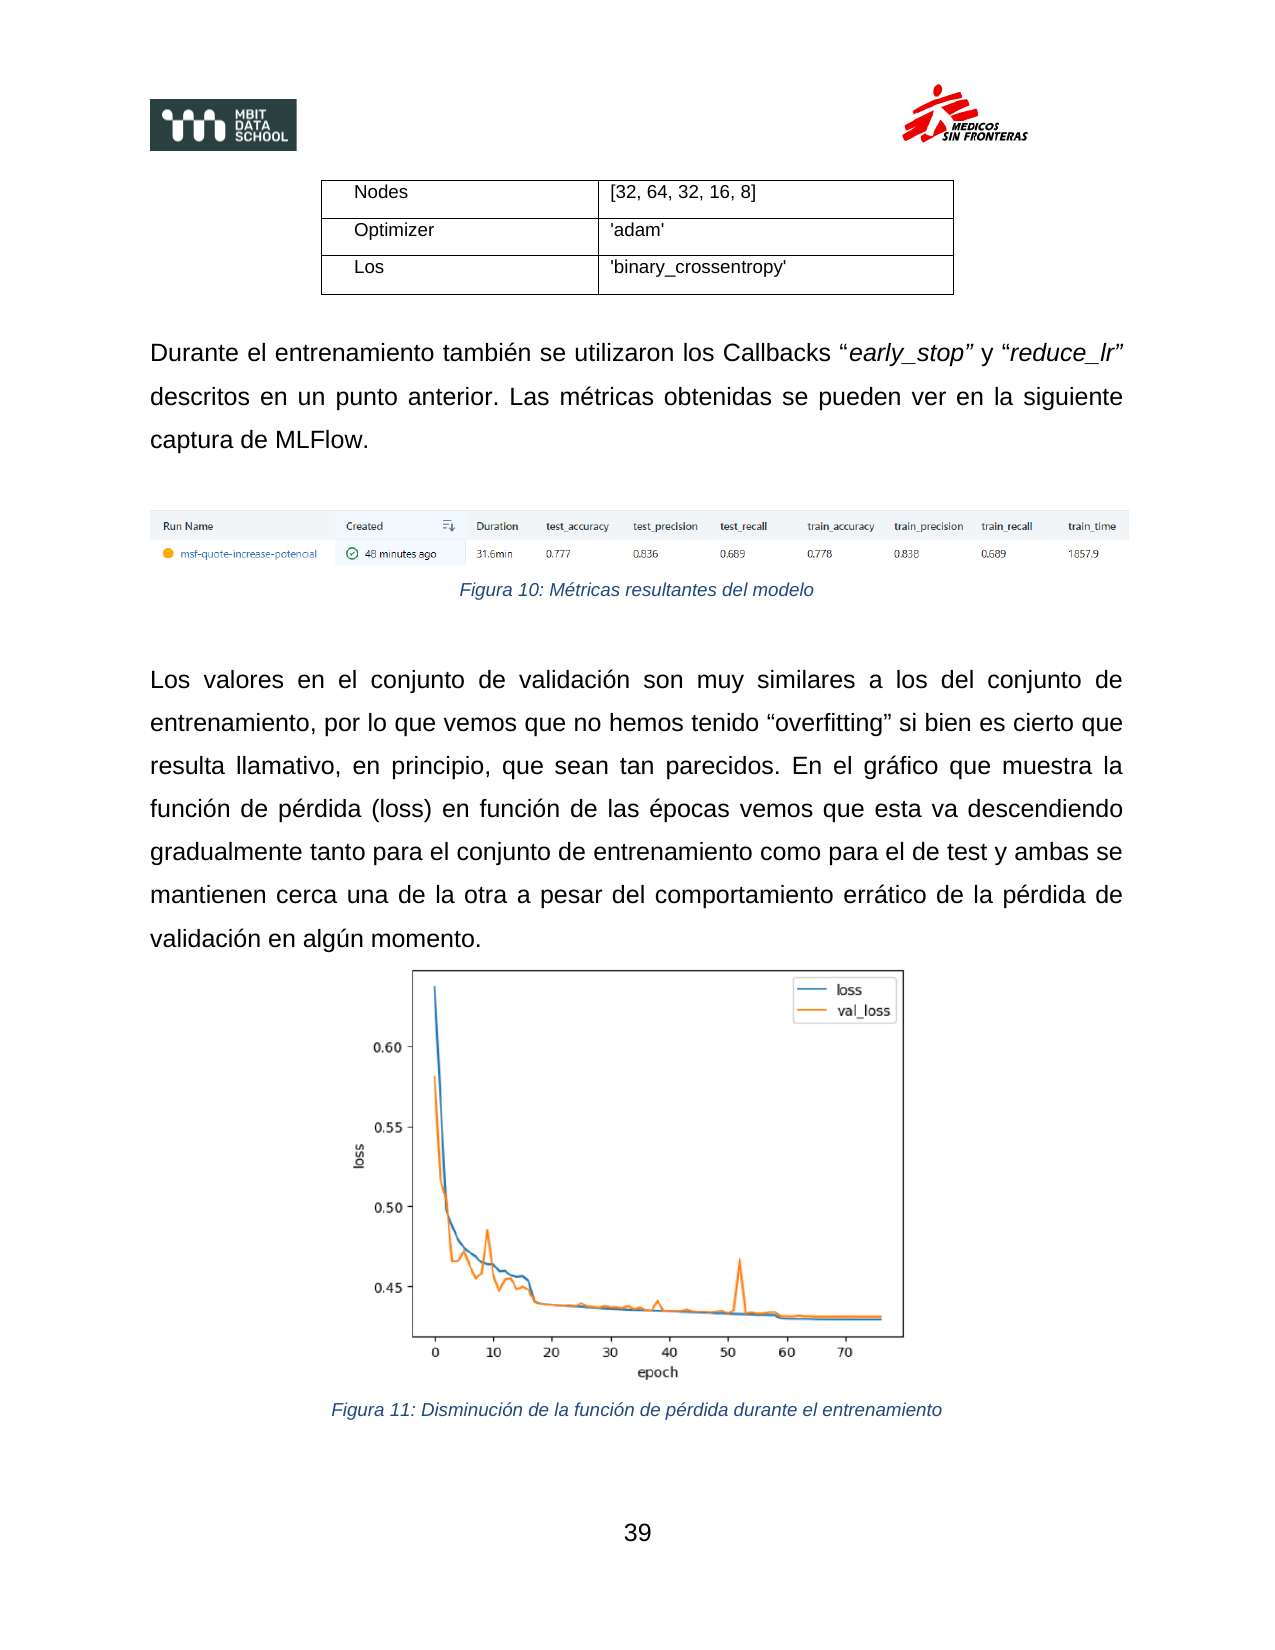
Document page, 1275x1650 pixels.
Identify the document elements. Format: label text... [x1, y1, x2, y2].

table_cell Optimizer [322, 219, 598, 255]
picture [893, 75, 1036, 151]
picture [340, 966, 935, 1385]
table_cell 'binary_crossentropy' [599, 256, 953, 294]
text Figura 10: Métricas resultantes del modelo [150, 579, 1125, 601]
picture [150, 510, 1129, 565]
text Figura 11: Disminución de la función de pérdida durante el entrenamiento [150, 1399, 1125, 1421]
picture [150, 99, 297, 151]
text Durante el entrenamiento también se utilizaron los Callbacks “early_stop” y “reduce_lr” descritos en un punto anterior. Las métricas obtenidas se pueden ver en la siguiente captura de MLFlow. [150, 338, 1125, 453]
table_cell Nodes [322, 181, 598, 217]
table_cell [32, 64, 32, 16, 8] [599, 181, 953, 217]
table_cell Los [322, 256, 598, 294]
table_cell 'adam' [599, 219, 953, 255]
text Los valores en el conjunto de validación son muy similares a los del conjunto de entrenamiento, por lo que vemos que no hemos tenido “overfitting” si bien es cierto que resulta llamativo, en principio, que sean tan parecidos. En el gráfico que muestra la función de pérdida (loss) en función de las épocas vemos que esta va descendiendo gradualmente tanto para el conjunto de entrenamiento como para el de test y ambas se mantienen cerca una de la otra a pesar del comportamiento errático de la pérdida de validación en algún momento. [150, 665, 1125, 952]
